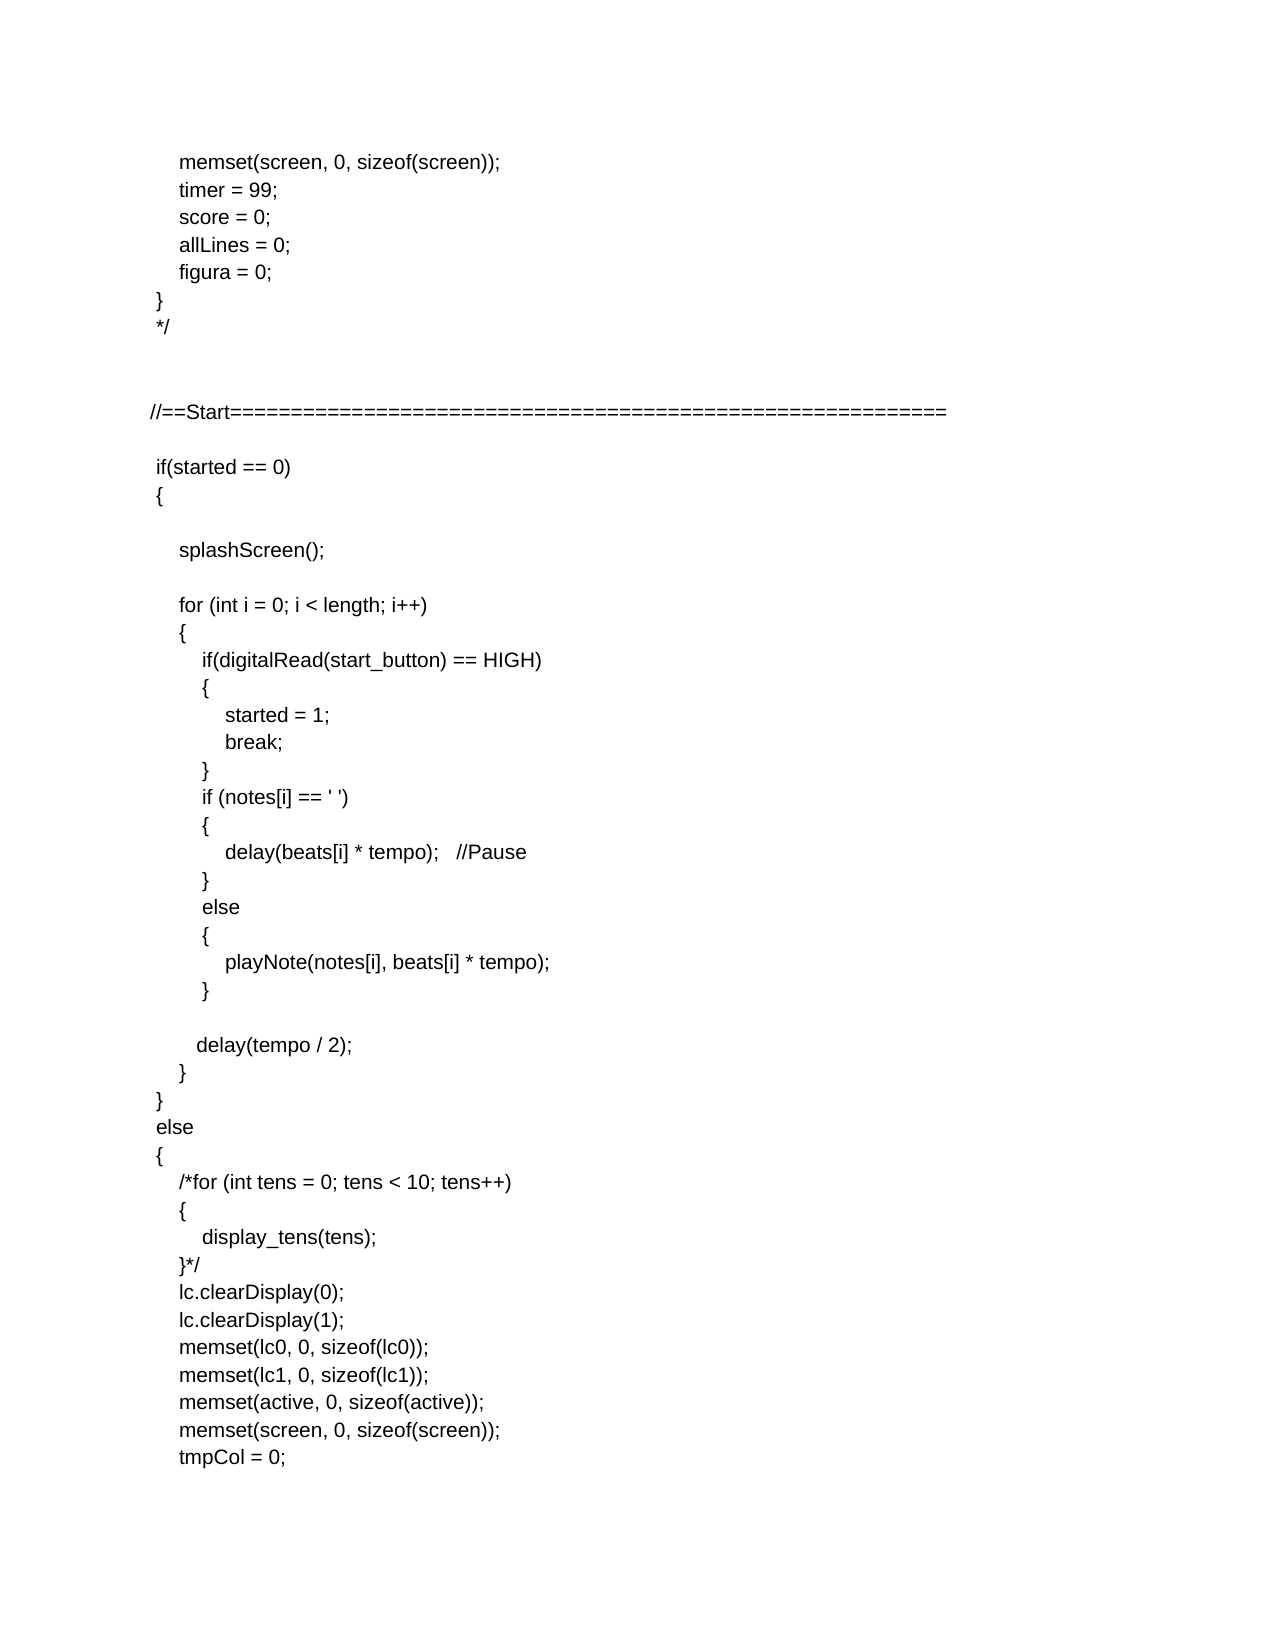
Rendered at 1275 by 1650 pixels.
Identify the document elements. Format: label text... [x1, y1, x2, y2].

text //==Start=========================================================== [150, 400, 1125, 424]
text timer = 99; [150, 177, 1125, 201]
text }*/ [150, 1253, 1125, 1277]
text */ [150, 315, 1125, 339]
text else [150, 1115, 1125, 1139]
text { [150, 620, 1125, 644]
text } [150, 1060, 1125, 1084]
text playNote(notes[i], beats[i] * tempo); [150, 950, 1125, 974]
text allLines = 0; [150, 232, 1125, 256]
text } [150, 1088, 1125, 1112]
text lc.clearDisplay(0); [150, 1280, 1125, 1304]
text lc.clearDisplay(1); [150, 1308, 1125, 1332]
text else [150, 895, 1125, 919]
text tmpCol = 0; [150, 1445, 1125, 1469]
text } [150, 978, 1125, 1002]
text memset(screen, 0, sizeof(screen)); [150, 150, 1125, 174]
text } [150, 758, 1125, 782]
text for (int i = 0; i < length; i++) [150, 593, 1125, 617]
text { [150, 813, 1125, 837]
text memset(lc1, 0, sizeof(lc1)); [150, 1363, 1125, 1387]
text memset(lc0, 0, sizeof(lc0)); [150, 1335, 1125, 1359]
text { [150, 675, 1125, 699]
text } [150, 868, 1125, 892]
text } [150, 287, 1125, 311]
text if(started == 0) [150, 455, 1125, 479]
text delay(beats[i] * tempo); //Pause [150, 840, 1125, 864]
text break; [150, 730, 1125, 754]
text { [150, 483, 1125, 507]
text { [150, 1143, 1125, 1167]
text /*for (int tens = 0; tens < 10; tens++) [150, 1170, 1125, 1194]
text splashScreen(); [150, 538, 1125, 562]
text if (notes[i] == ' ') [150, 785, 1125, 809]
text if(digitalRead(start_button) == HIGH) [150, 648, 1125, 672]
text memset(screen, 0, sizeof(screen)); [150, 1418, 1125, 1442]
text started = 1; [150, 703, 1125, 727]
text display_tens(tens); [150, 1225, 1125, 1249]
text score = 0; [150, 205, 1125, 229]
text figura = 0; [150, 260, 1125, 284]
text memset(active, 0, sizeof(active)); [150, 1390, 1125, 1414]
text { [150, 1198, 1125, 1222]
text delay(tempo / 2); [150, 1033, 1125, 1057]
text { [150, 923, 1125, 947]
